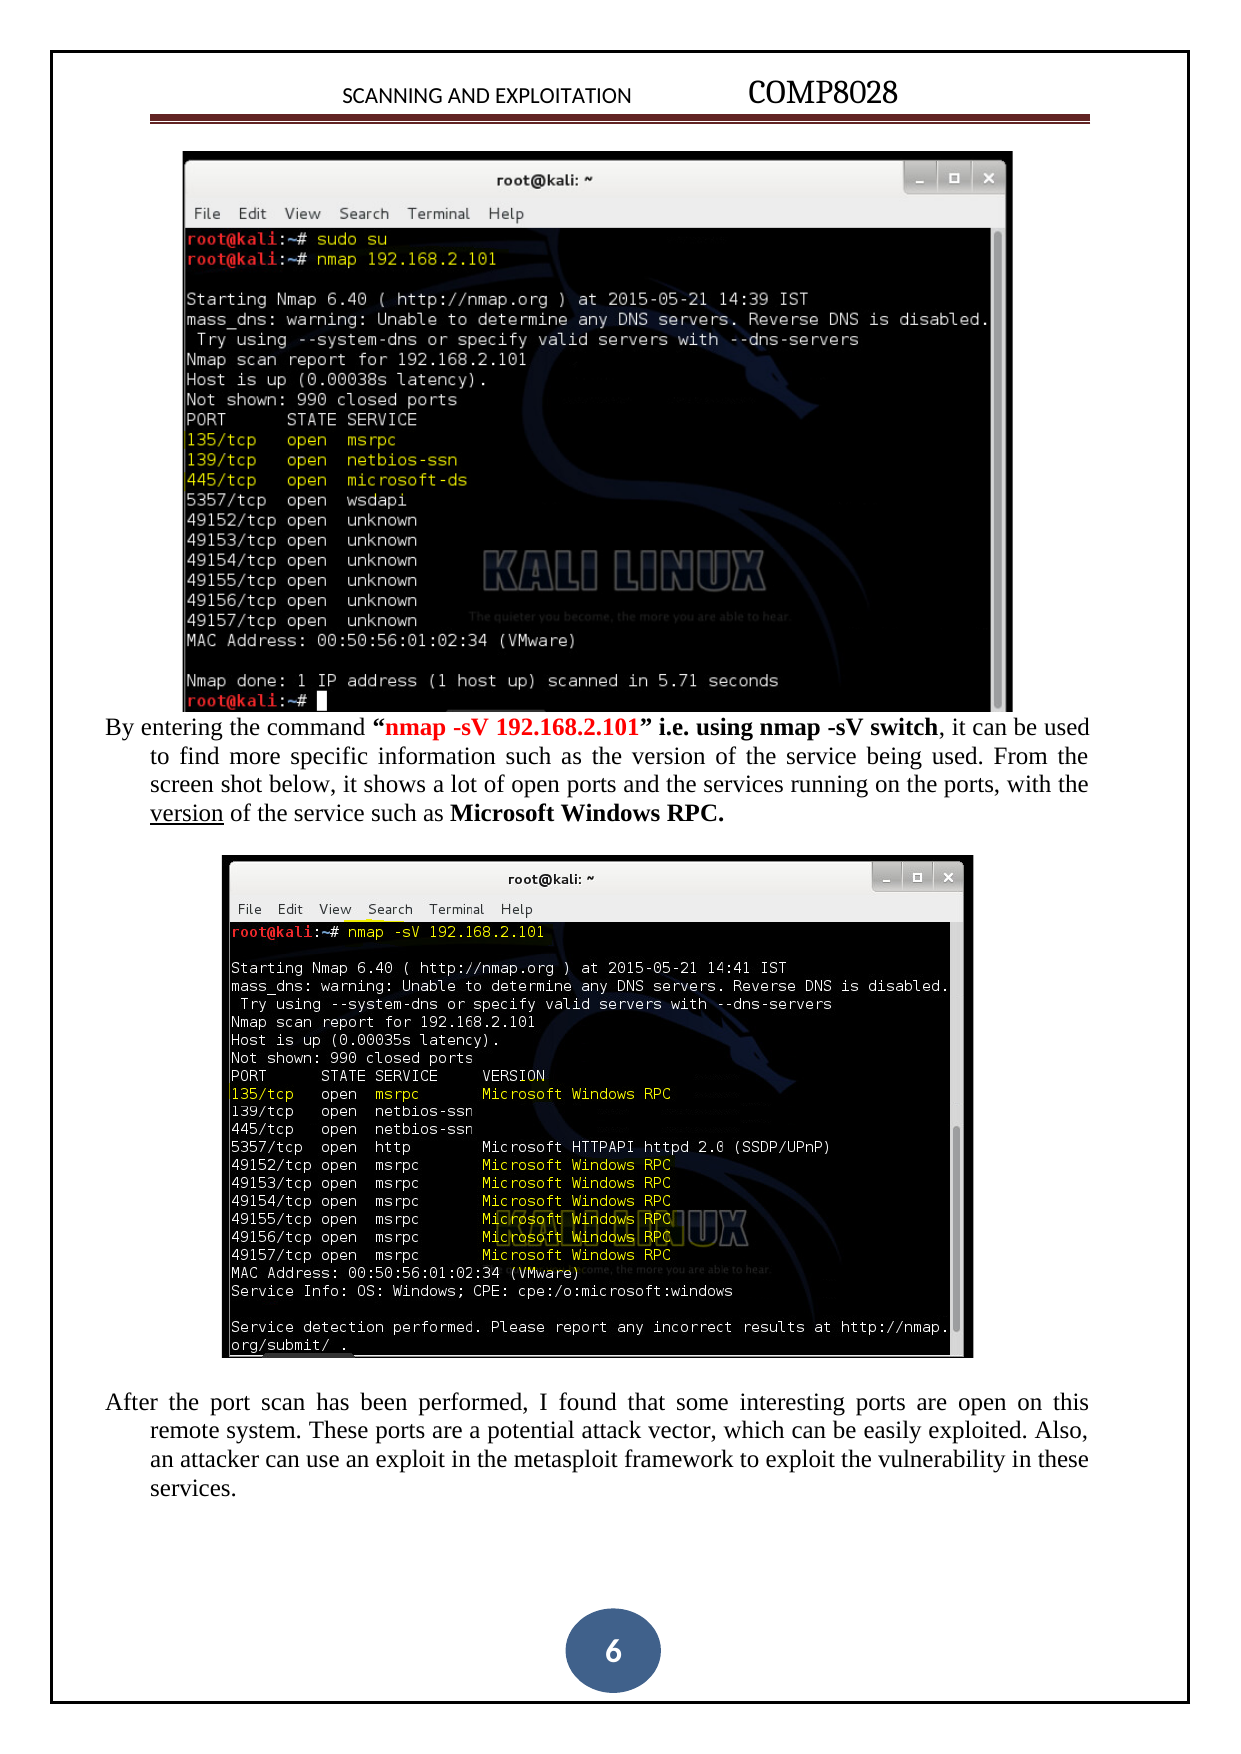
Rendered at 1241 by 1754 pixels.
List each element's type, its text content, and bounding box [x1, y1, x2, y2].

list After the port scan has been performed, I found that some interesting ports are open on this remote system. These ports are a potential attack vector, which can be easily exploited. Also, an attacker can use an exploit in the metasploit framework to exploit the vulnerability in these services. [105, 1387, 1090, 1502]
picture [182, 151, 1013, 712]
list By entering the command “nmap -sV 192.168.2.101” i.e. using nmap -sV switch, it can be used to find more specific information such as the version of the service being used. From the screen shot below, it shows a lot of open ports and the services running on the ports, with the version of the service such as Microsoft Windows RPC. [105, 712, 1090, 827]
picture [221, 855, 974, 1358]
